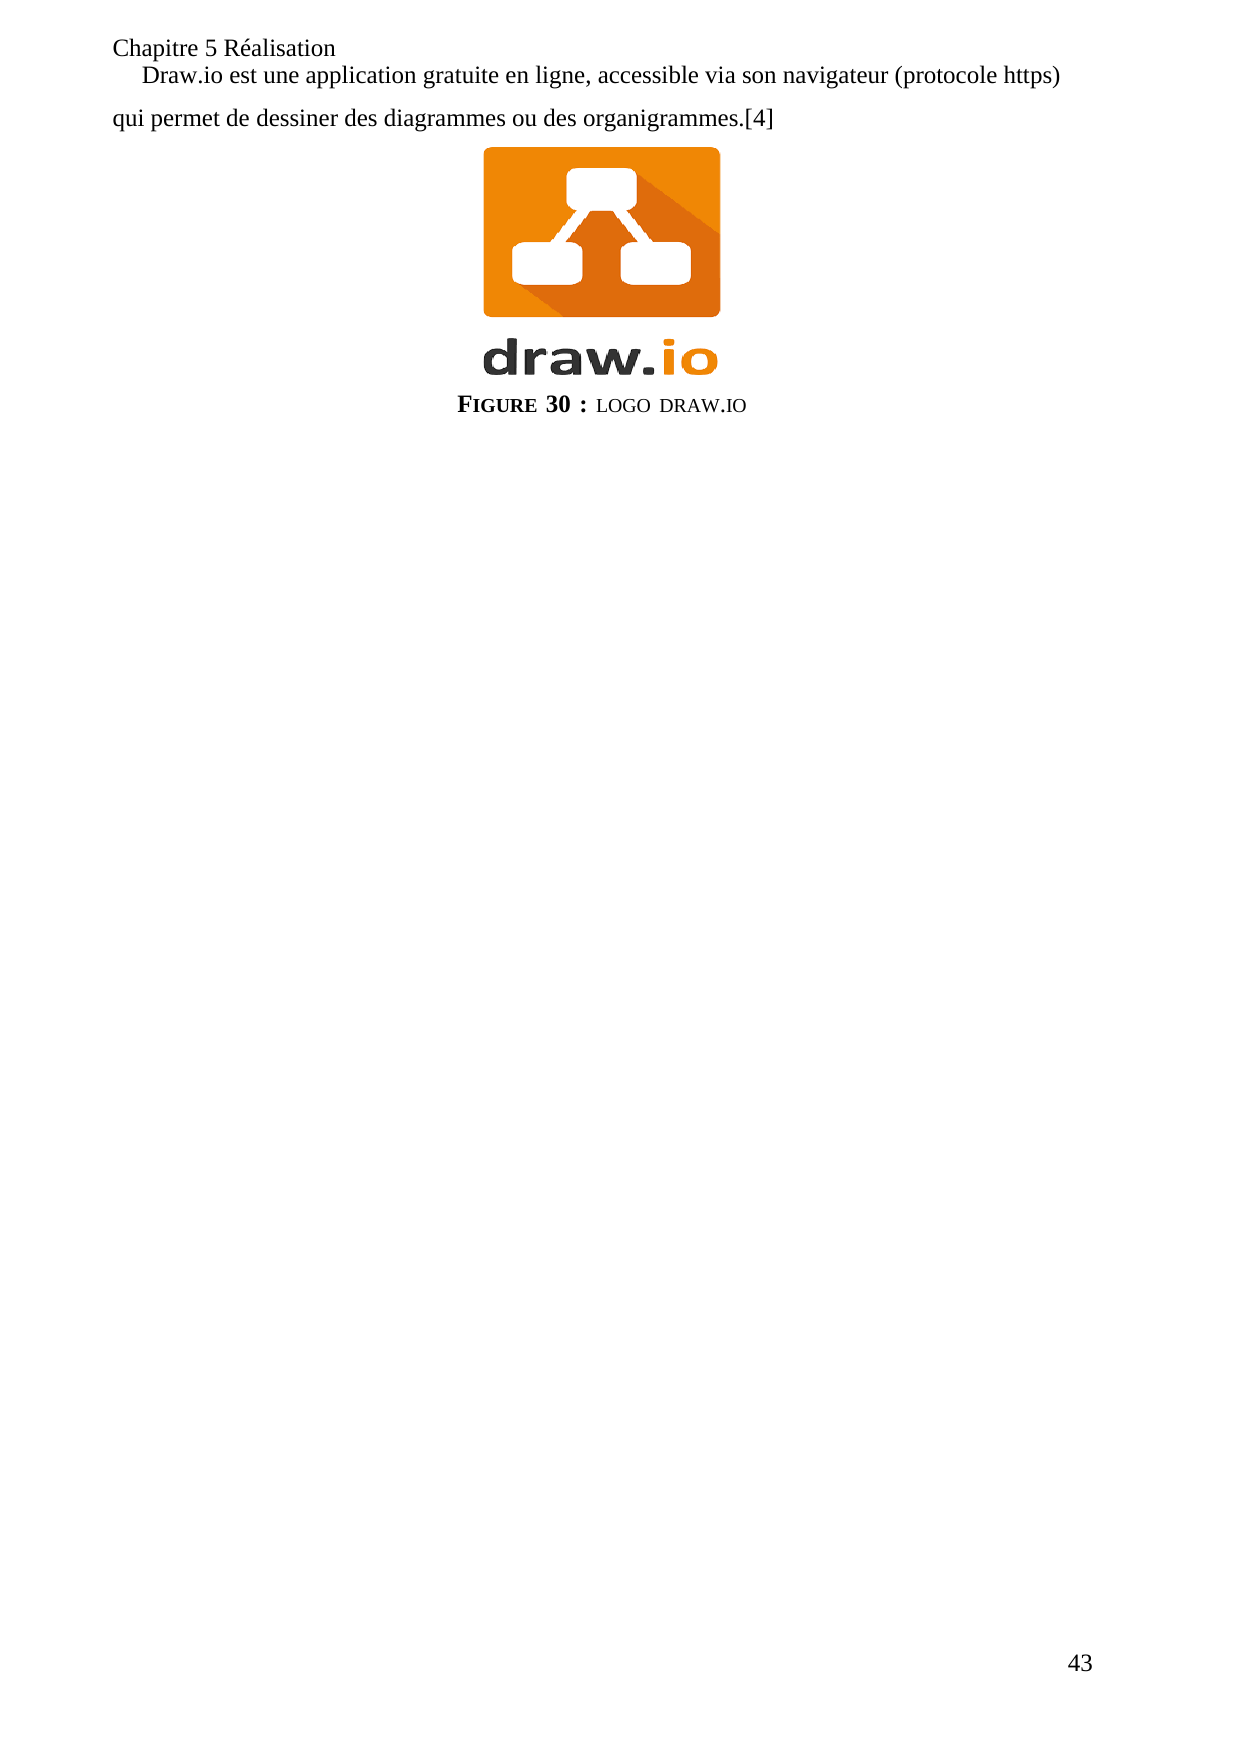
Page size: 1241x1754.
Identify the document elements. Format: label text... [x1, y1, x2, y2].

text Draw.io est une application gratuite en ligne, accessible via son navigateur (protocole https) qui permet de dessiner des diagrammes ou des organigrammes.[4] [112, 60, 1062, 132]
text FIGURE 30 : LOGO DRAW.IO [457, 389, 1240, 418]
picture [483, 147, 721, 375]
